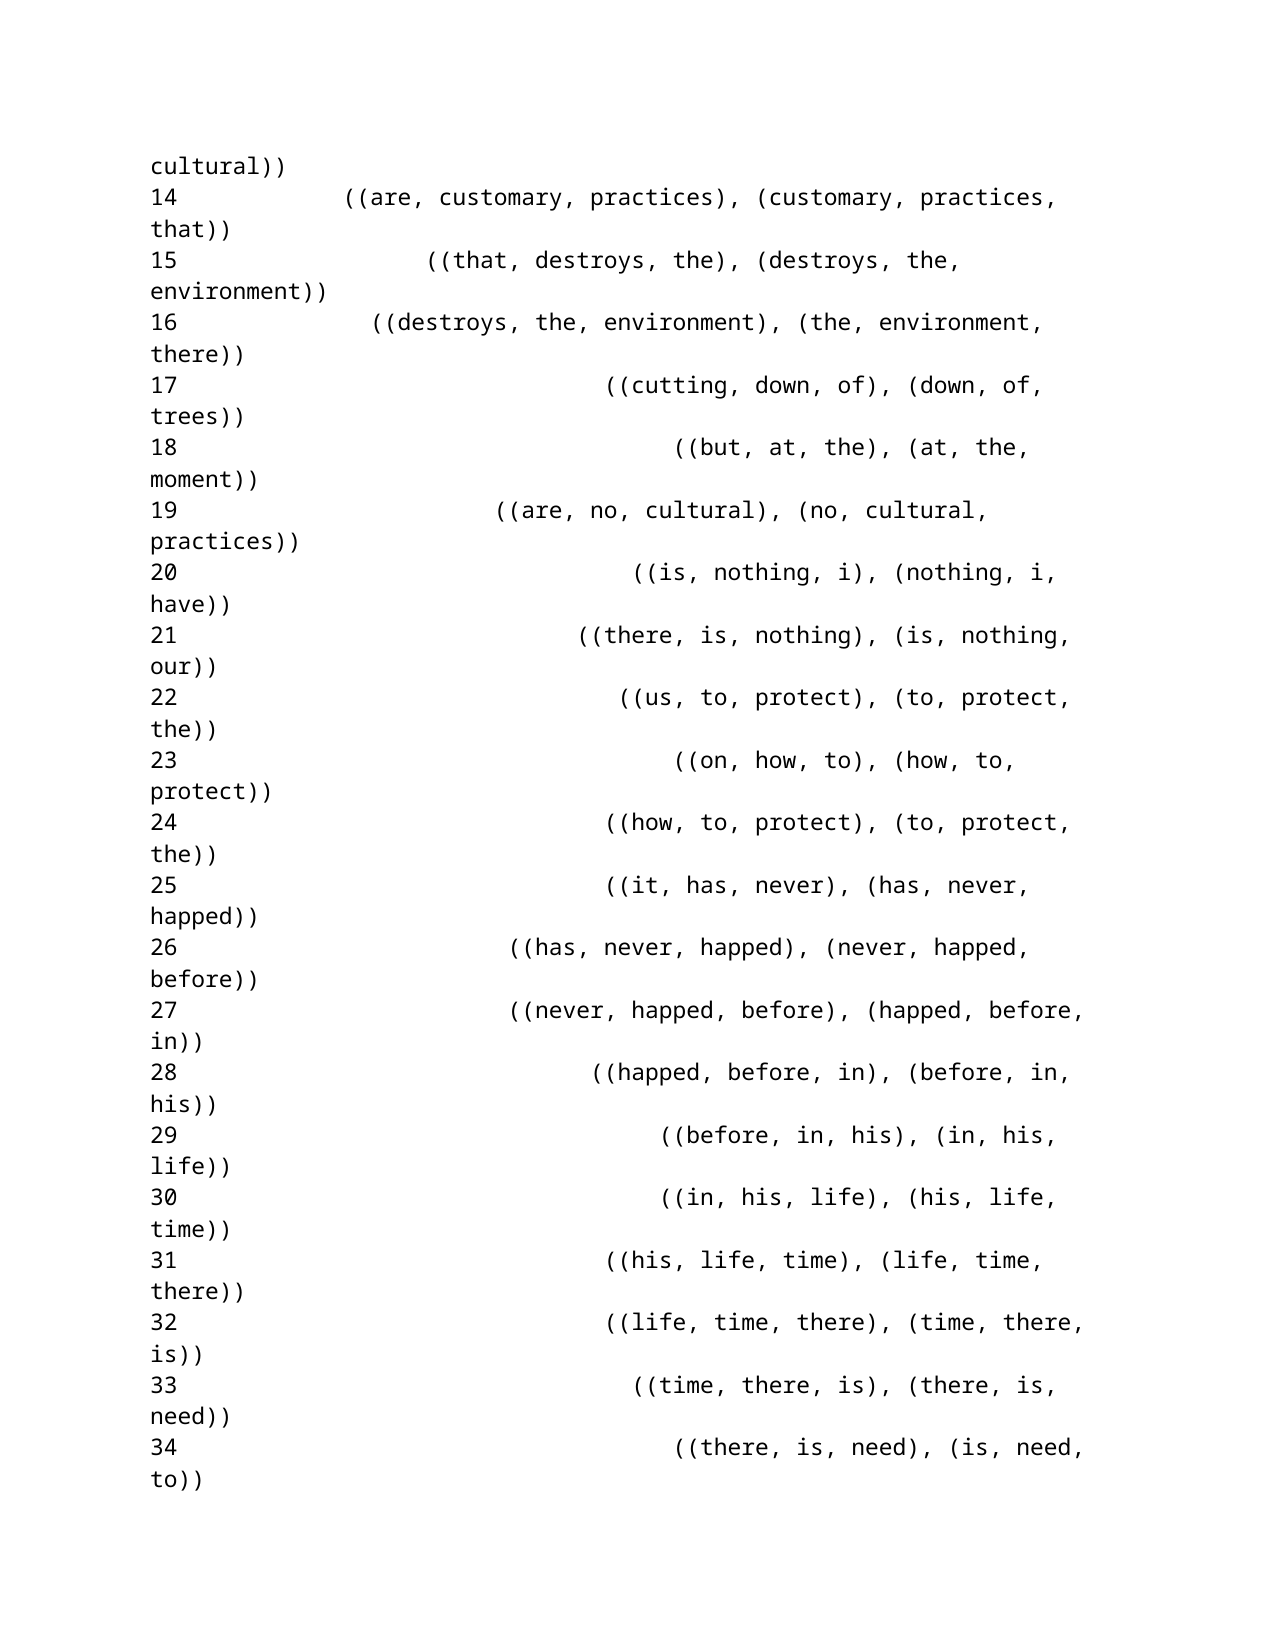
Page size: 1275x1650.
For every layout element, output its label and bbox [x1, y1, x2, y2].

text [150, 150, 1125, 1494]
